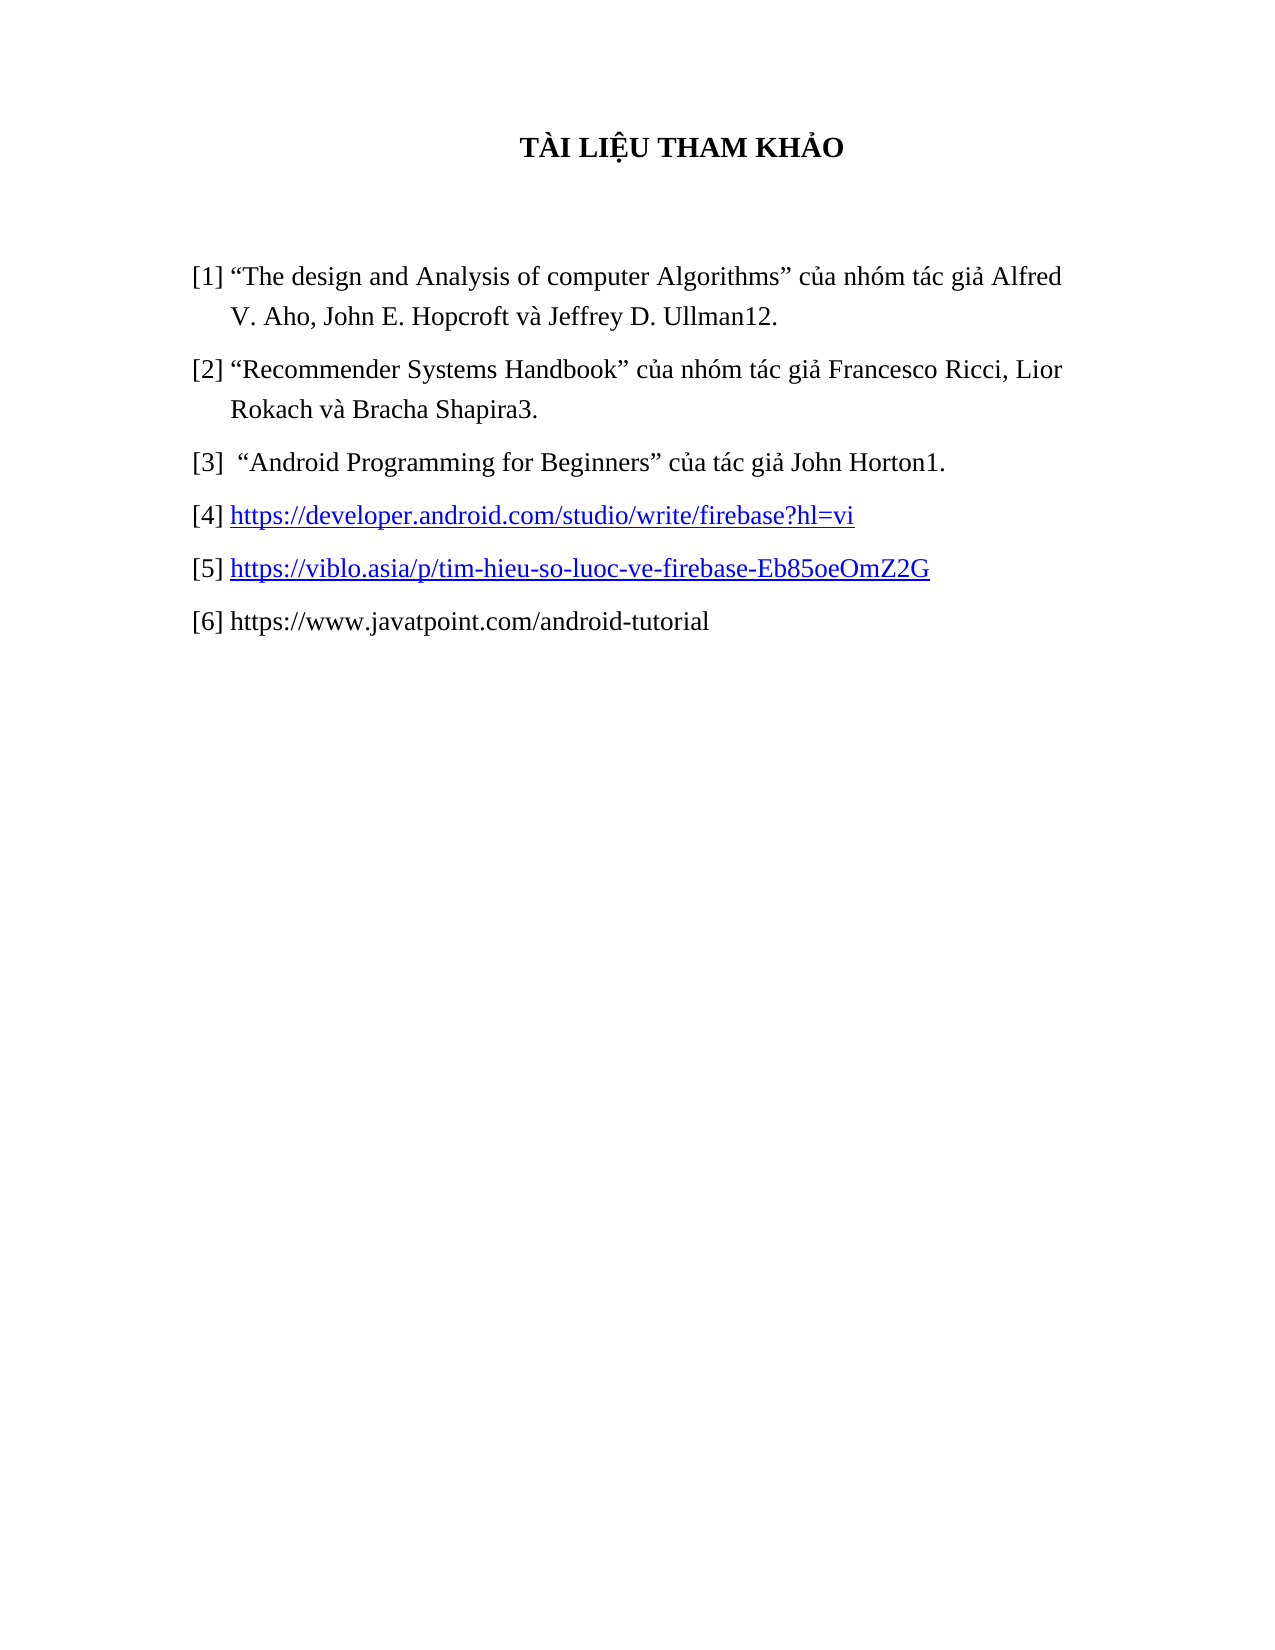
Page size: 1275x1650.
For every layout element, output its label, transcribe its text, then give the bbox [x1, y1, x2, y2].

list https://viblo.asia/p/tim-hieu-so-luoc-ve-firebase-Eb85oeOmZ2G [192, 552, 1063, 583]
list “Recommender Systems Handbook” của nhóm tác giả Francesco Ricci, Lior Rokach và Bracha Shapira3. [192, 353, 1063, 425]
list https://developer.android.com/studio/write/firebase?hl=vi [192, 499, 1063, 531]
list “Android Programming for Beginners” của tác giả John Horton1. [192, 447, 1063, 478]
text TÀI LIỆU THAM KHẢO [177, 131, 1186, 164]
list https://www.javatpoint.com/android-tutorial [192, 605, 1063, 636]
list “The design and Analysis of computer Algorithms” của nhóm tác giả Alfred V. Aho, John E. Hopcroft và Jeffrey D. Ullman12. [192, 260, 1063, 331]
